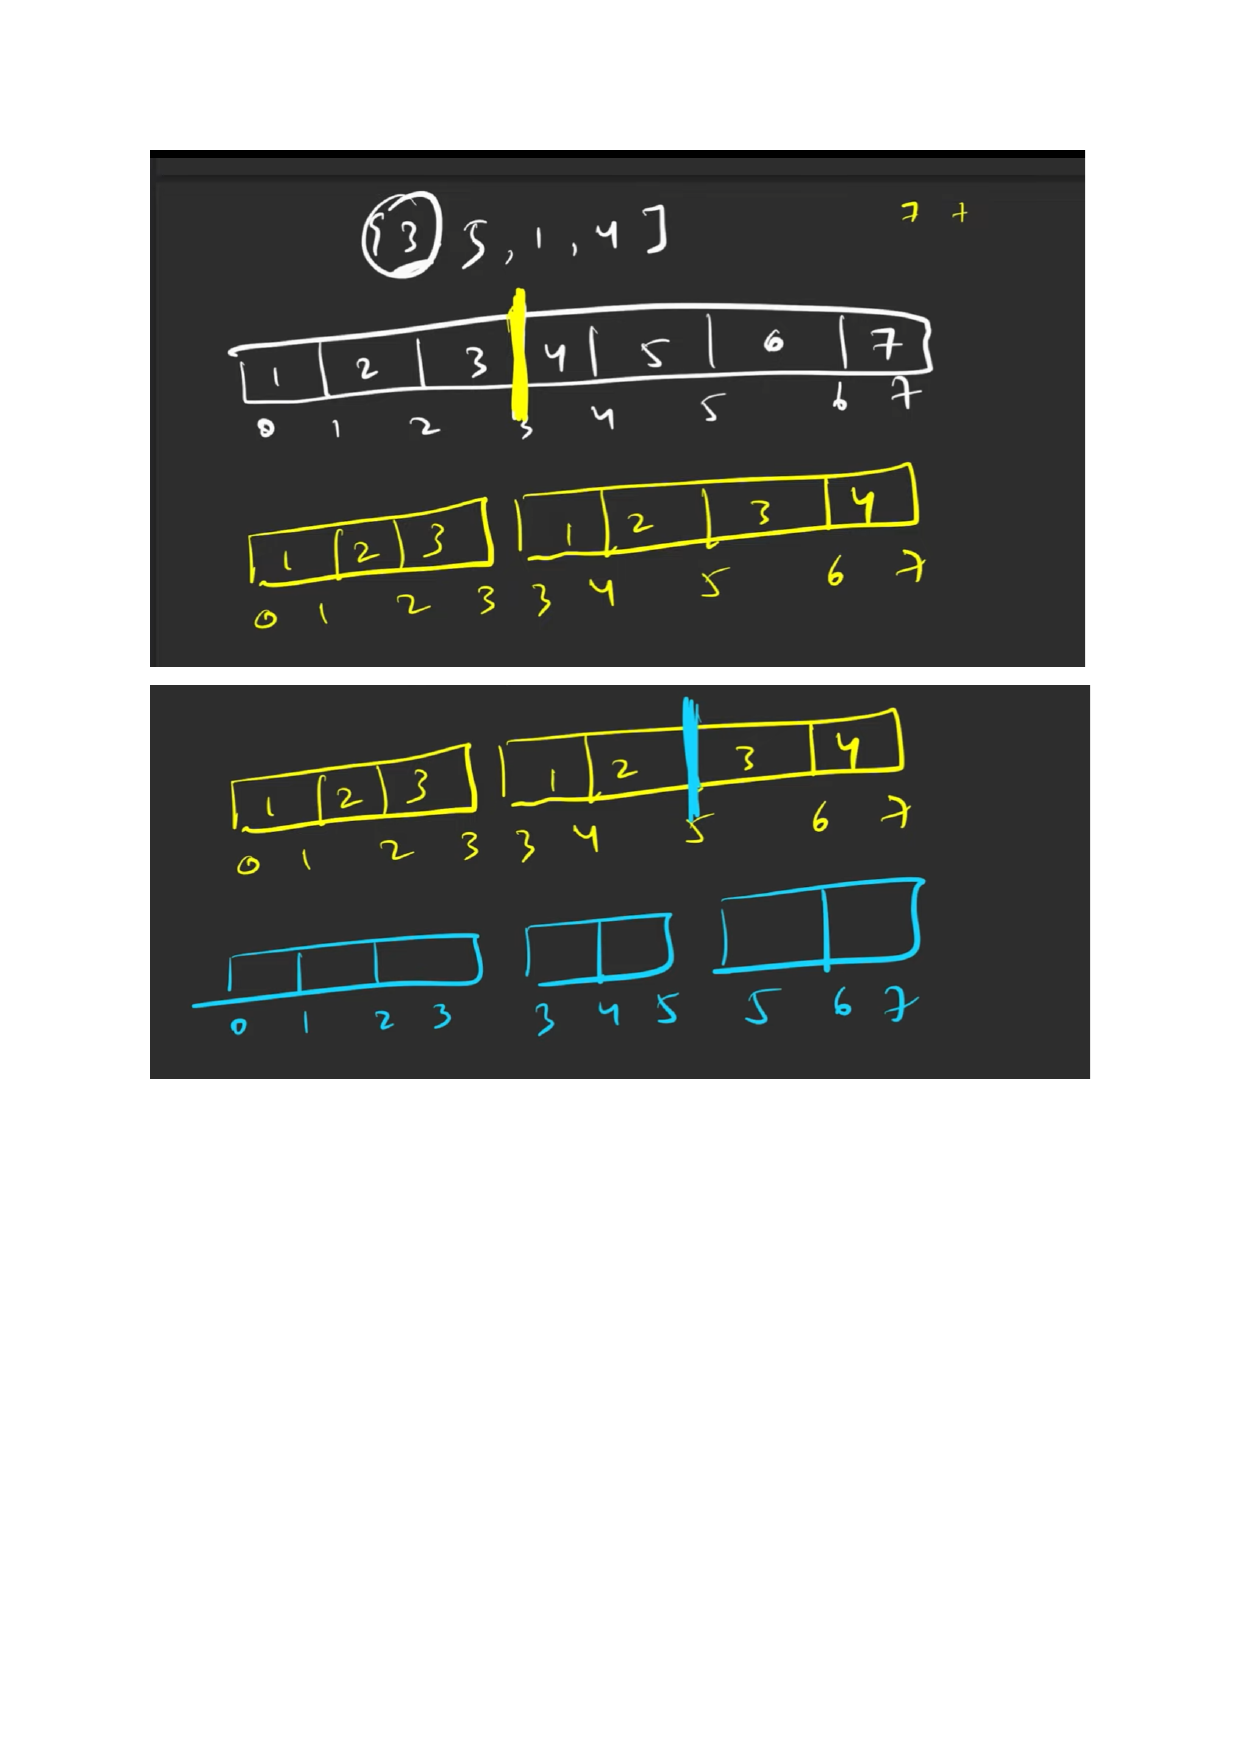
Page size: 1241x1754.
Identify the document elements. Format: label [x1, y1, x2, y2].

picture [150, 685, 1091, 1079]
picture [150, 150, 1085, 667]
